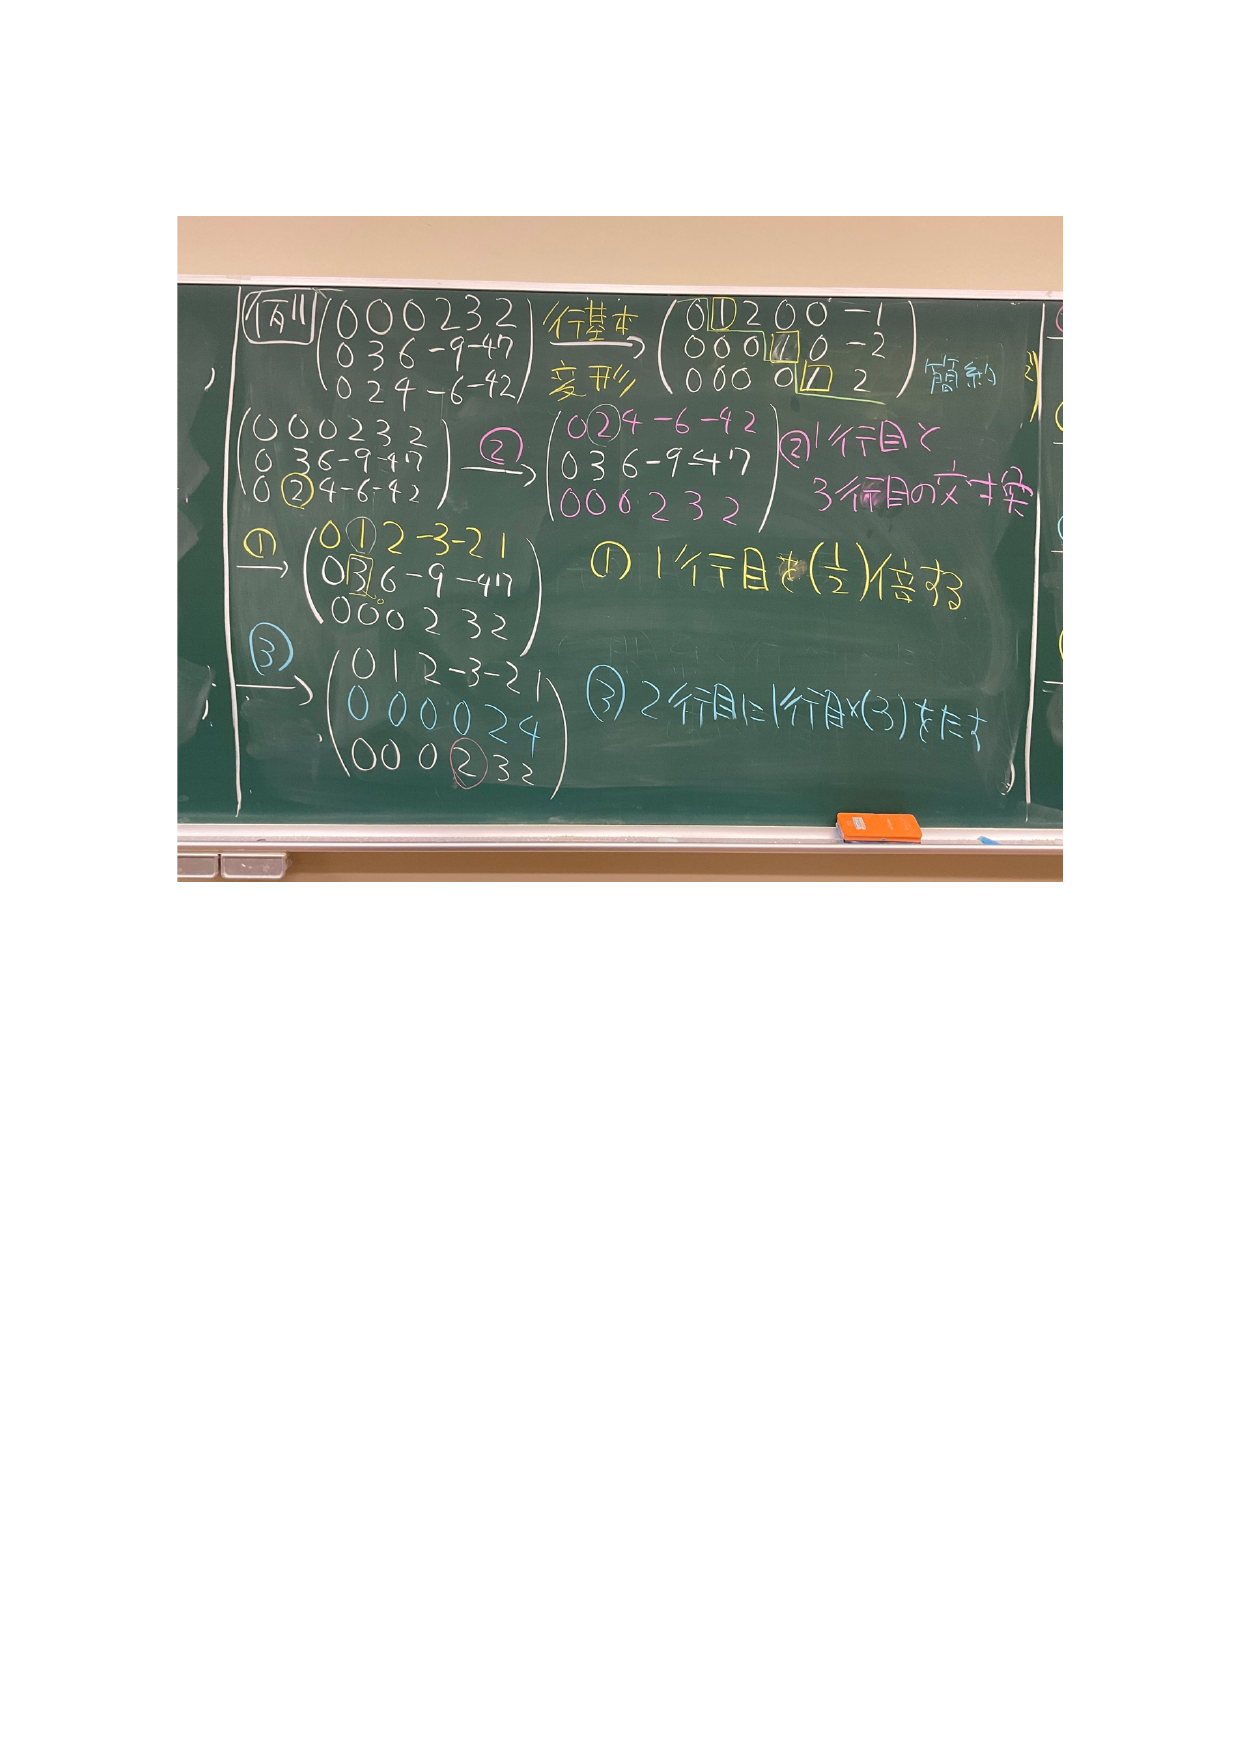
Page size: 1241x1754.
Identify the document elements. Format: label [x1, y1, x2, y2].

picture [177, 216, 1063, 882]
